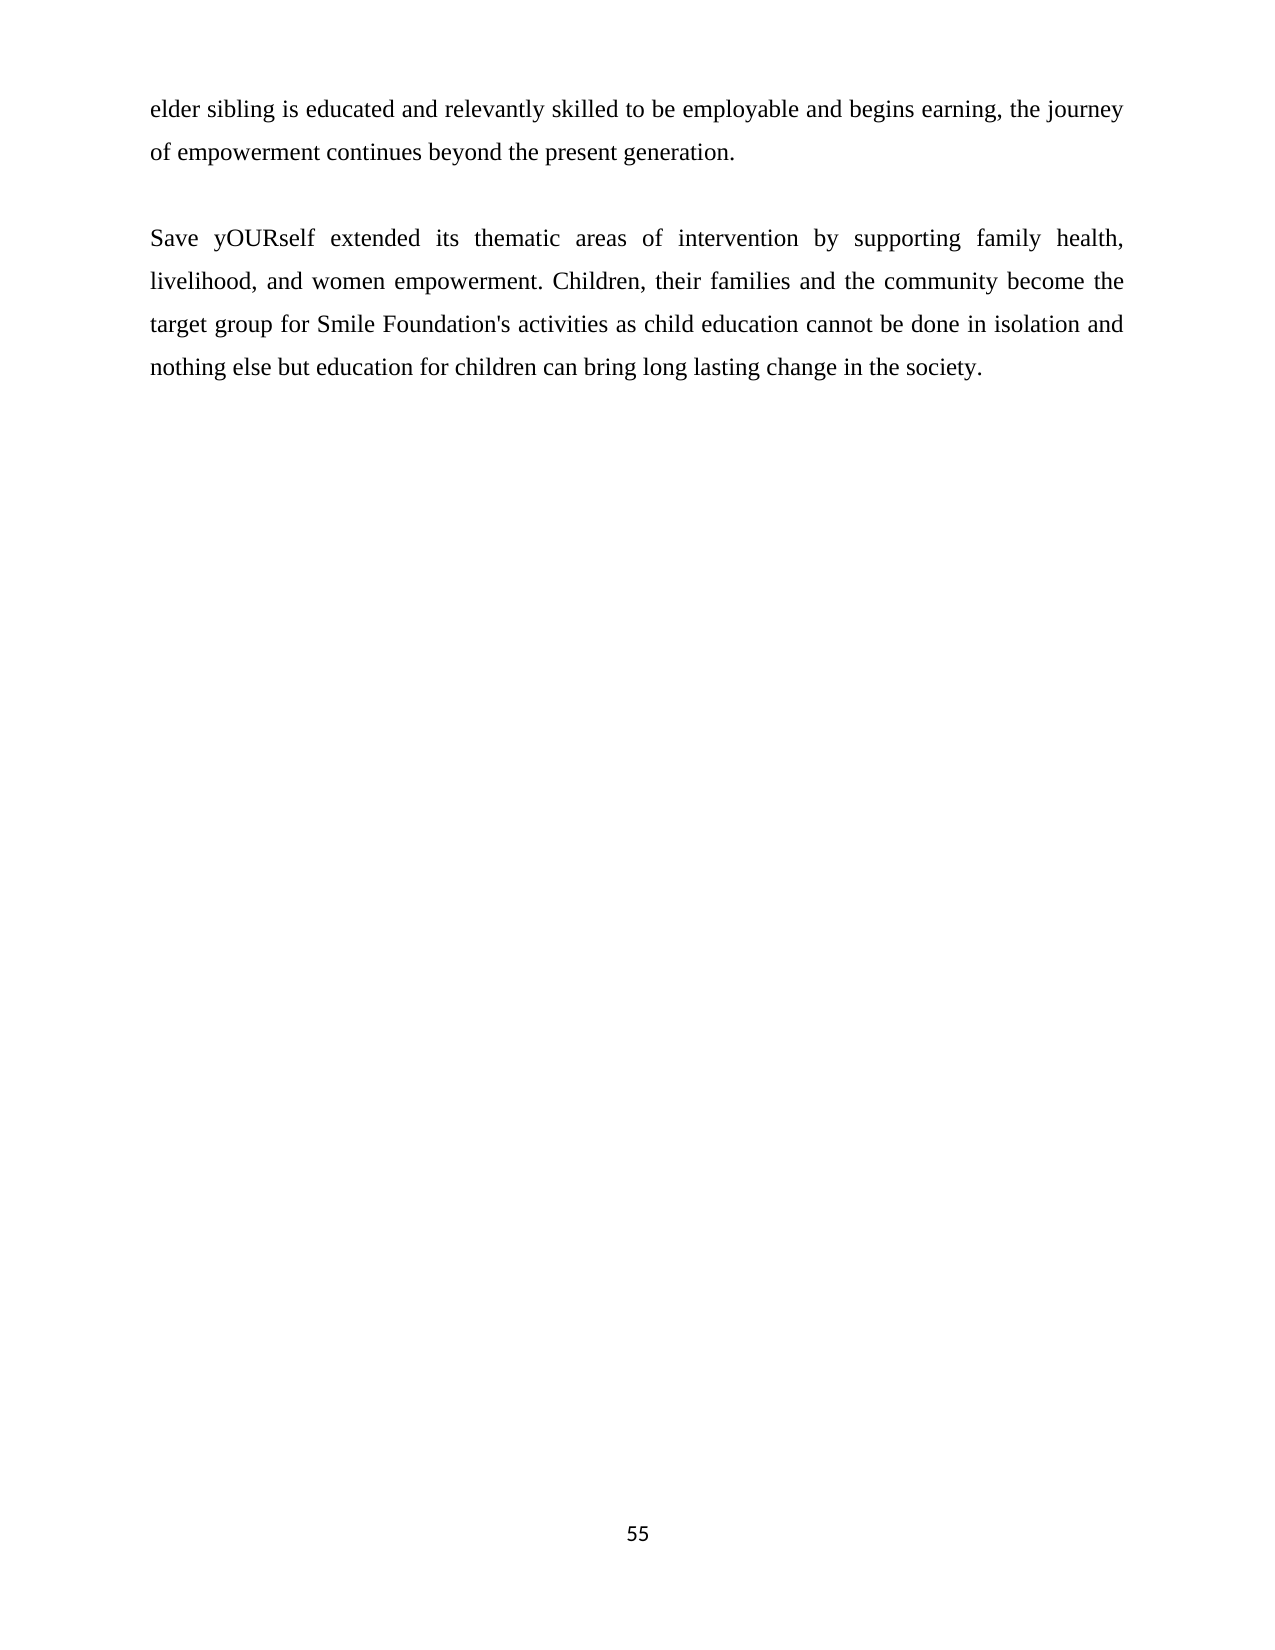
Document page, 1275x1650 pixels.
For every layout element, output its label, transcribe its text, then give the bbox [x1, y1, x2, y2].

text Save yOURself extended its thematic areas of intervention by supporting family health, livelihood, and women empowerment. Children, their families and the community become the target group for Smile Foundation's activities as child education cannot be done in isolation and nothing else but education for children can bring long lasting change in the society. [150, 223, 1125, 381]
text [150, 94, 1125, 166]
